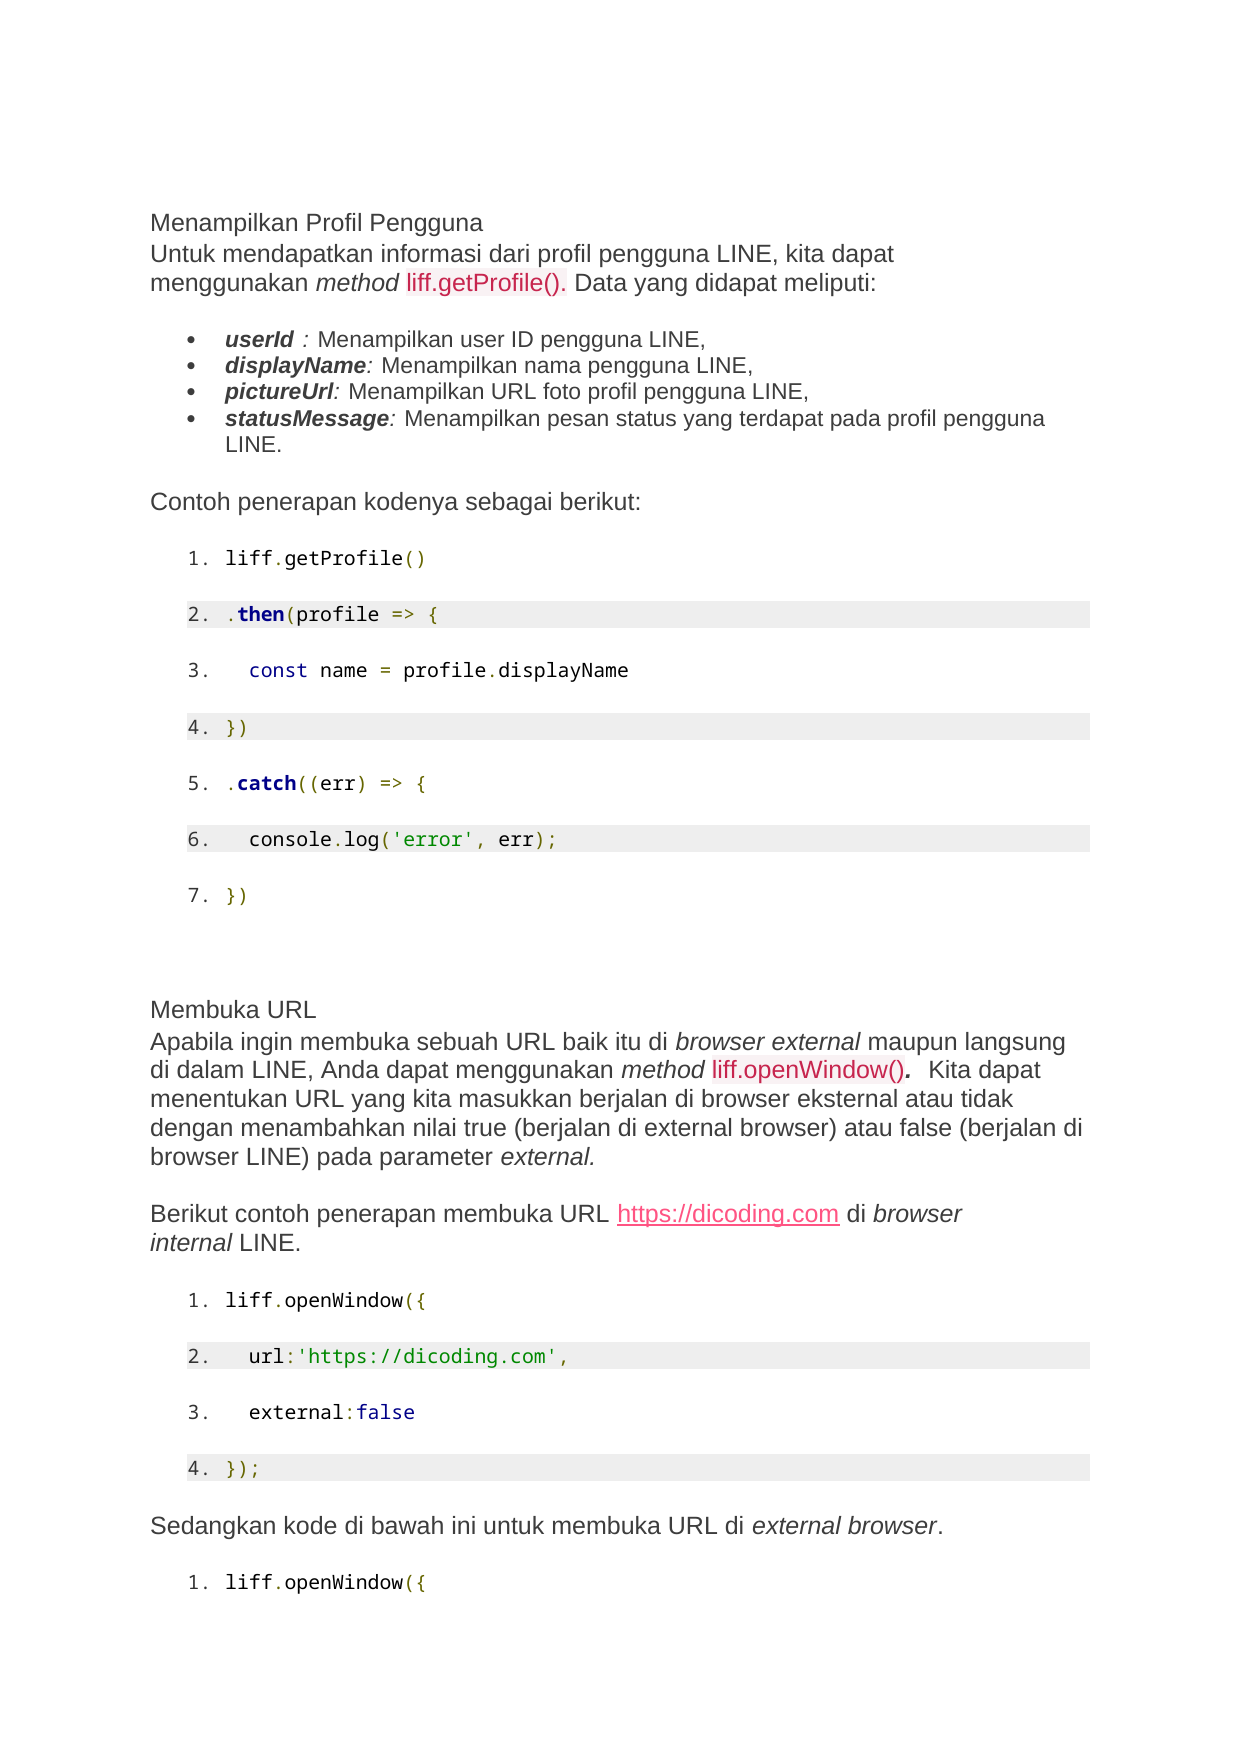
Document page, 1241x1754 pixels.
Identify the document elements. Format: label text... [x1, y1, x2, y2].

list const name = profile.displayName [187, 657, 1090, 684]
list url:'https://dicoding.com', [187, 1342, 1090, 1369]
text Apabila ingin membuka sebuah URL baik itu di browser external maupun langsung di dalam LINE, Anda dapat menggunakan method liff.openWindow(). Kita dapat menentukan URL yang kita masukkan berjalan di browser eksternal atau tidak dengan menambahkan nilai true (berjalan di external browser) atau false (berjalan di browser LINE) pada parameter external. [150, 1026, 1090, 1170]
text Berikut contoh penerapan membuka URL https://dicoding.com di browser internal LINE. [150, 1199, 1090, 1257]
list liff.openWindow({ [187, 1568, 1090, 1596]
list }) [187, 713, 1090, 740]
list .catch((err) => { [187, 769, 1090, 796]
list console.log('error', err); [187, 825, 1090, 852]
list displayName: Menampilkan nama pengguna LINE, [187, 352, 1090, 378]
list .then(profile => { [187, 601, 1090, 628]
text Sedangkan kode di bawah ini untuk membuka URL di external browser. [150, 1511, 1090, 1539]
list statusMessage: Menampilkan pesan status yang terdapat pada profil pengguna LINE. [187, 405, 1090, 457]
list liff.getProfile() [187, 544, 1090, 571]
subtitle Menampilkan Profil Pengguna [150, 208, 1090, 237]
list }); [187, 1454, 1090, 1481]
list external:false [187, 1398, 1090, 1425]
subtitle Membuka URL [150, 995, 1090, 1024]
list }) [187, 881, 1090, 908]
list pictureUrl: Menampilkan URL foto profil pengguna LINE, [187, 378, 1090, 405]
list userId : Menampilkan user ID pengguna LINE, [187, 326, 1090, 352]
list liff.openWindow({ [187, 1286, 1090, 1313]
text Contoh penerapan kodenya sebagai berikut: [150, 487, 1090, 515]
text Untuk mendapatkan informasi dari profil pengguna LINE, kita dapat menggunakan method liff.getProfile(). Data yang didapat meliputi: [150, 239, 1090, 296]
